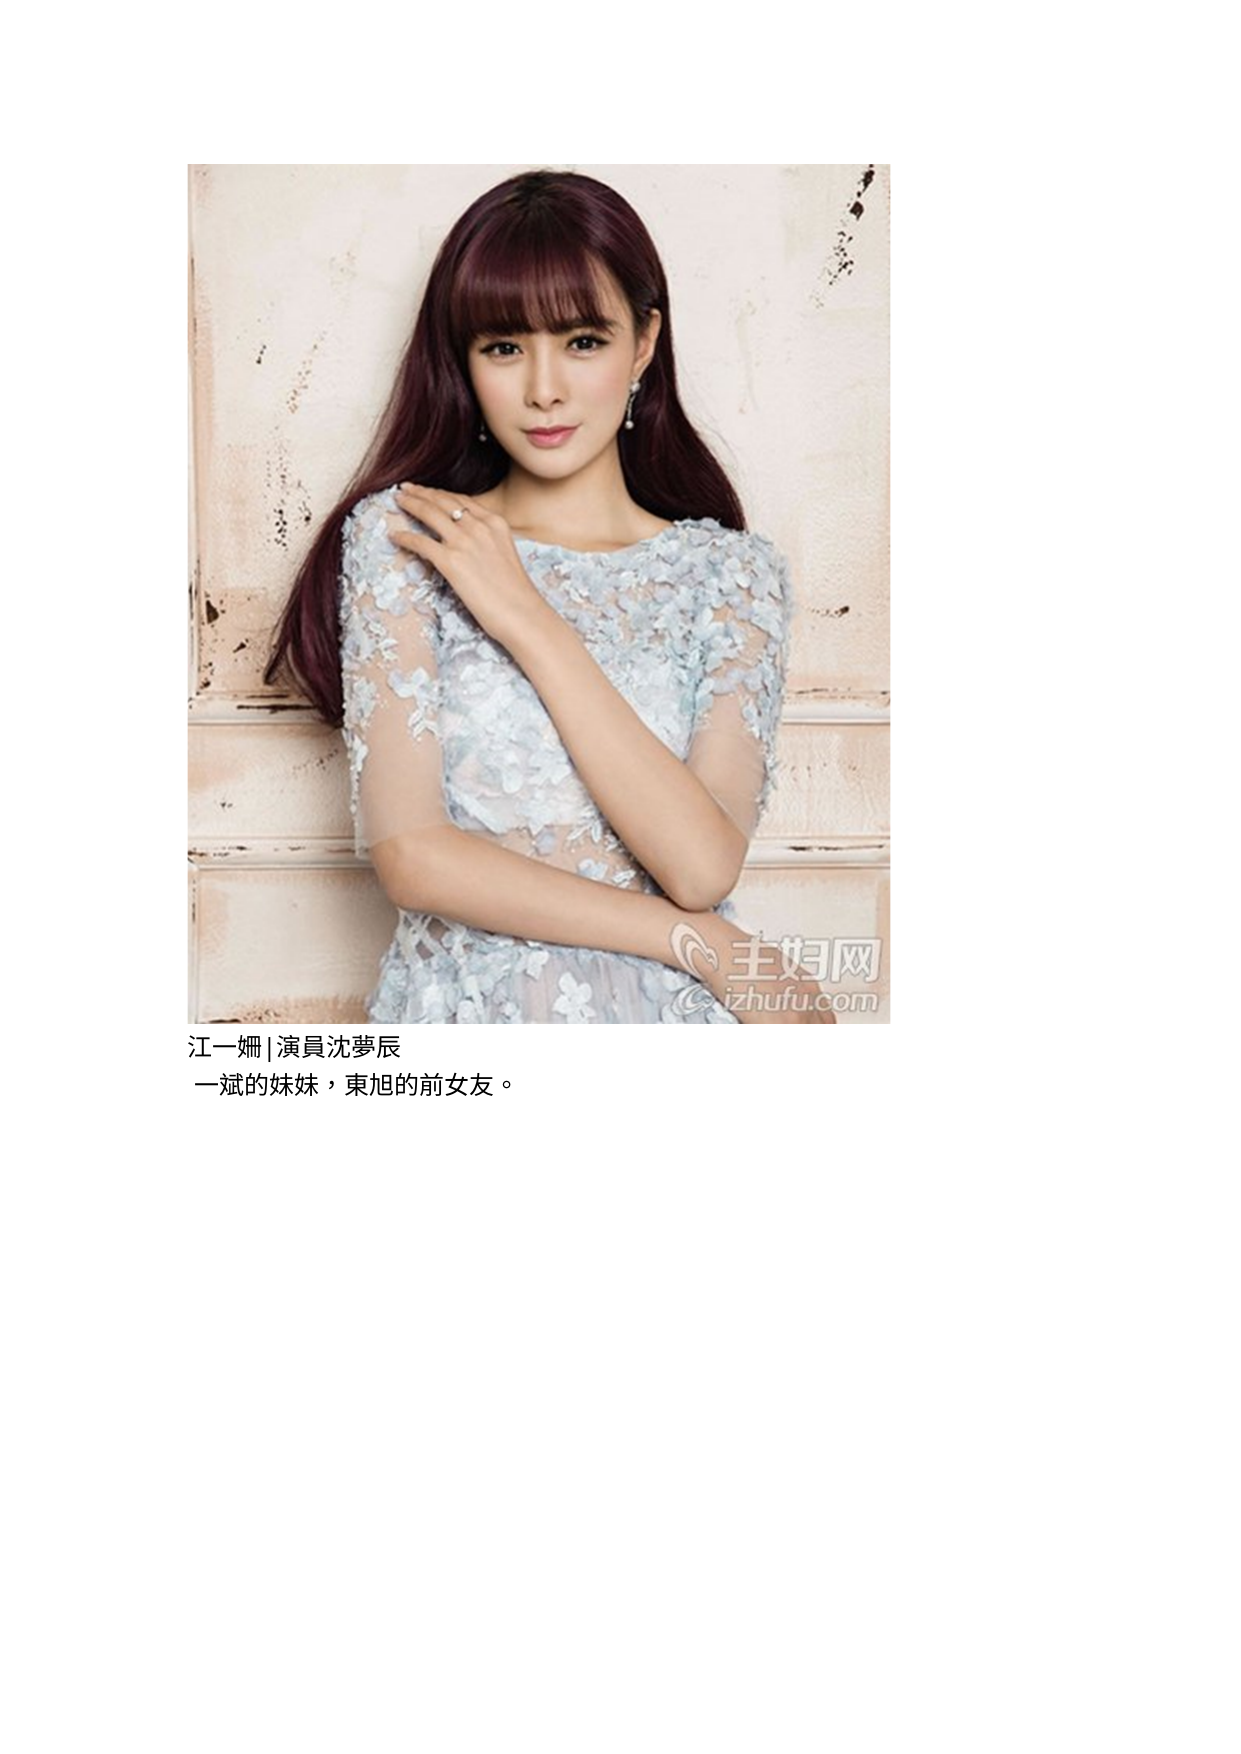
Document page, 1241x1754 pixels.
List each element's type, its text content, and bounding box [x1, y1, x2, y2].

text 江一姍|演員沈夢辰 [187, 1027, 1053, 1064]
picture [187, 164, 891, 1024]
text 一斌的妹妹，東旭的前女友。 [187, 1064, 1053, 1102]
